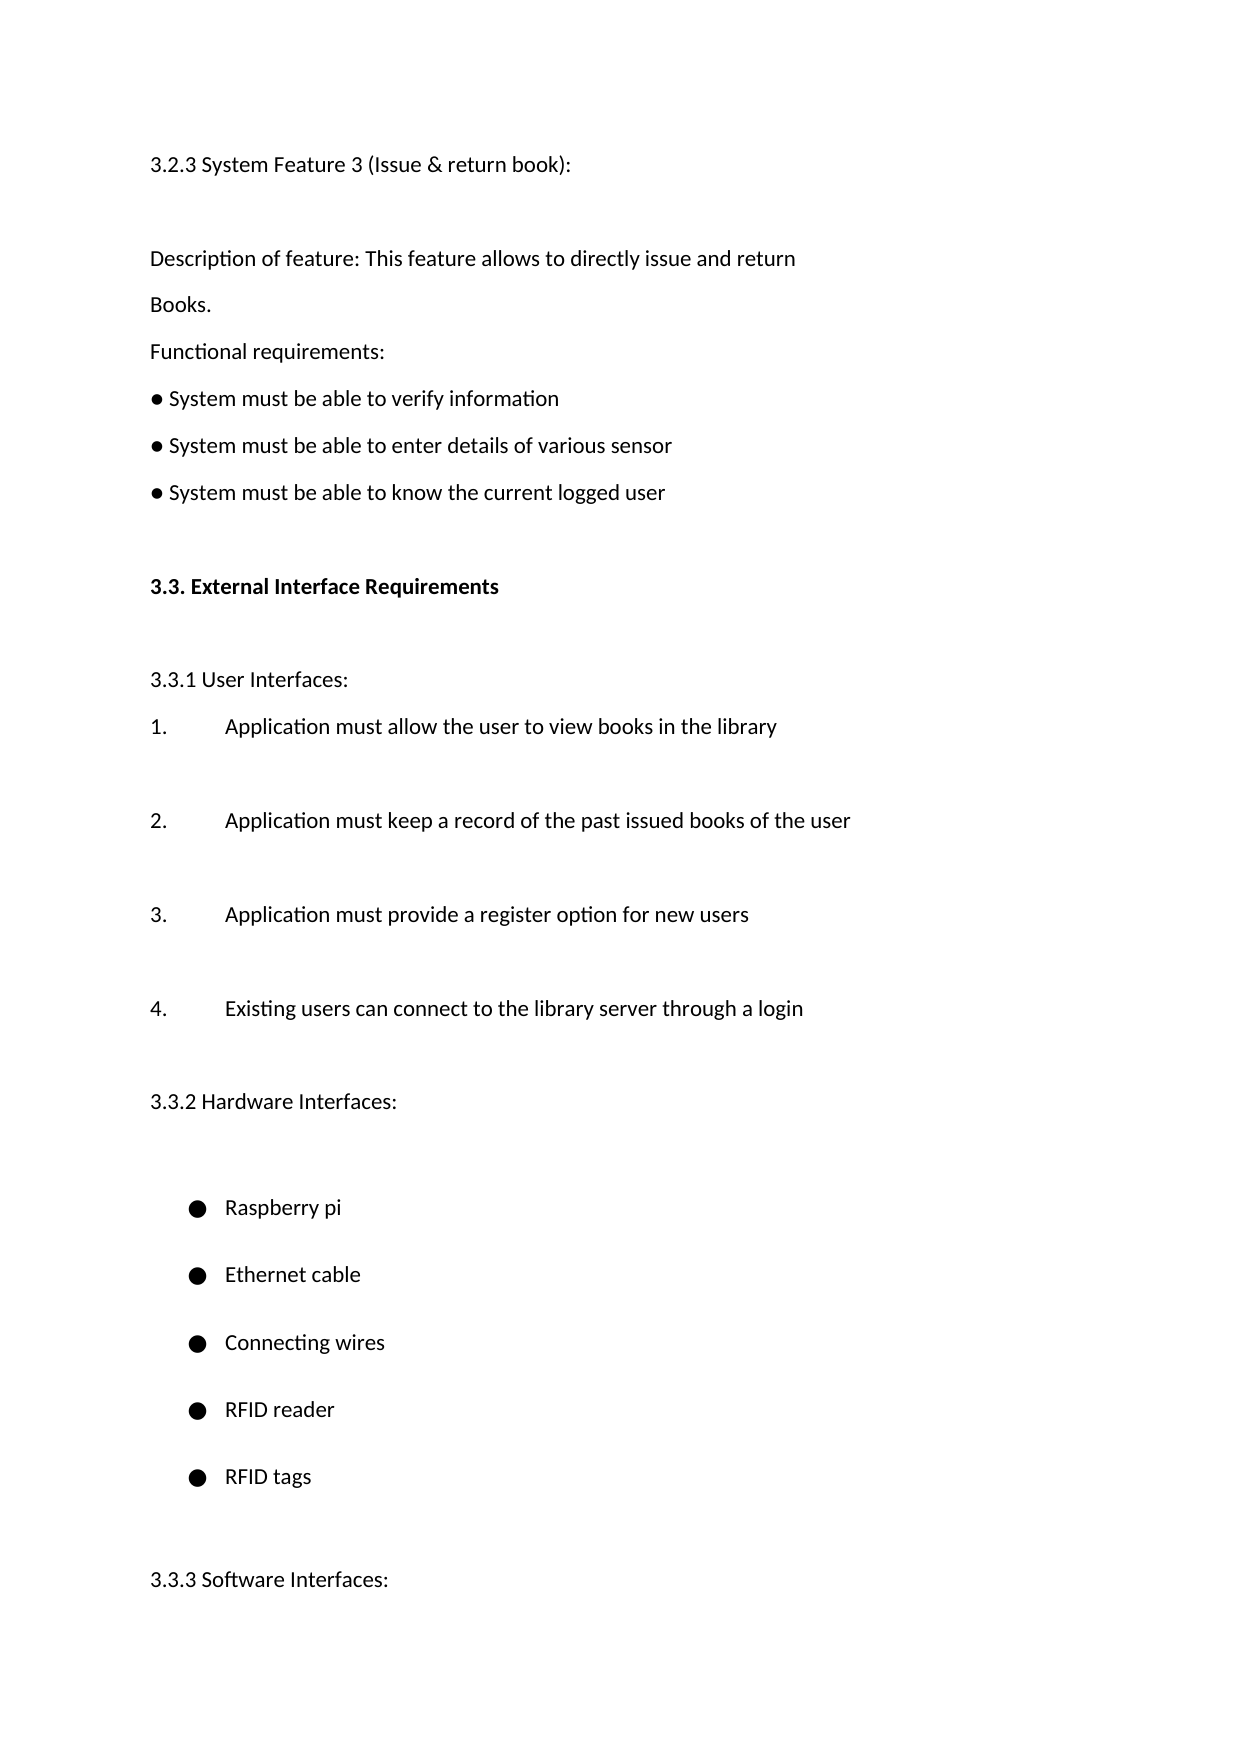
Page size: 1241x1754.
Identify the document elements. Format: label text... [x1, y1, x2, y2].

list Existing users can connect to the library server through a login [150, 994, 1090, 1022]
text Description of feature: This feature allows to directly issue and return [150, 244, 1090, 272]
text Books. [150, 291, 1090, 319]
list Application must allow the user to view books in the library [150, 712, 1090, 741]
text ● System must be able to verify information [150, 384, 1090, 412]
list Connecting wires [187, 1316, 1090, 1363]
text ● System must be able to know the current logged user [150, 478, 1090, 506]
text 3.3.2 Hardware Interfaces: [150, 1087, 1090, 1116]
list Ethernet cable [187, 1249, 1090, 1296]
text 3.3.1 User Interfaces: [150, 666, 1090, 694]
list RFID reader [187, 1383, 1090, 1430]
text 3.2.3 System Feature 3 (Issue & return book): [150, 150, 1090, 178]
list Raspberry pi [187, 1181, 1090, 1228]
text 3.3.3 Software Interfaces: [150, 1565, 1090, 1593]
list Application must provide a register option for new users [150, 900, 1090, 928]
list Application must keep a record of the past issued books of the user [150, 806, 1090, 834]
text 3.3. External Interface Requirements [150, 572, 1090, 600]
text Functional requirements: [150, 337, 1090, 366]
list RFID tags [187, 1451, 1090, 1498]
text ● System must be able to enter details of various sensor [150, 431, 1090, 459]
